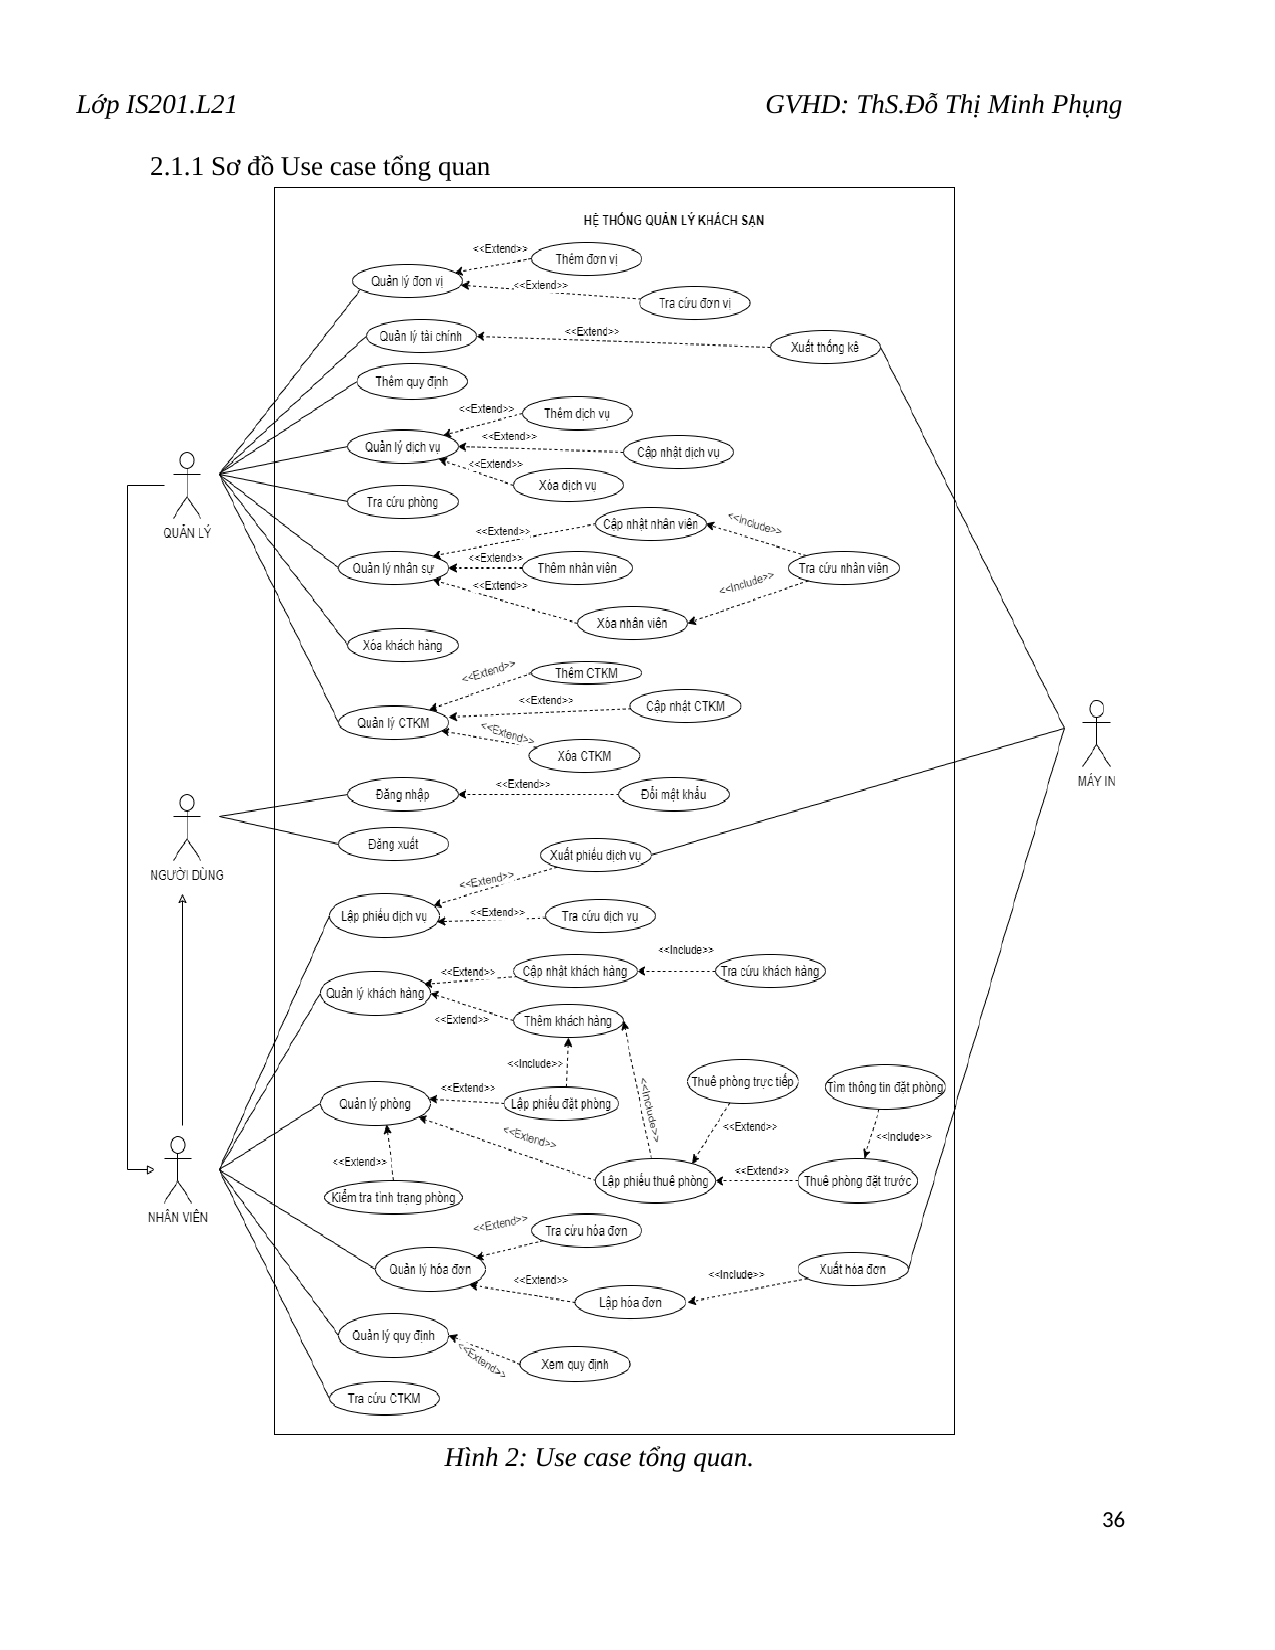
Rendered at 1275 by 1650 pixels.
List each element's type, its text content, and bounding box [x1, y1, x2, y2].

text Hình 2: Use case tổng quan. [76, 1441, 1125, 1472]
picture [120, 187, 1115, 1437]
subtitle 2.1.1 Sơ đồ Use case tổng quan [150, 150, 1125, 181]
